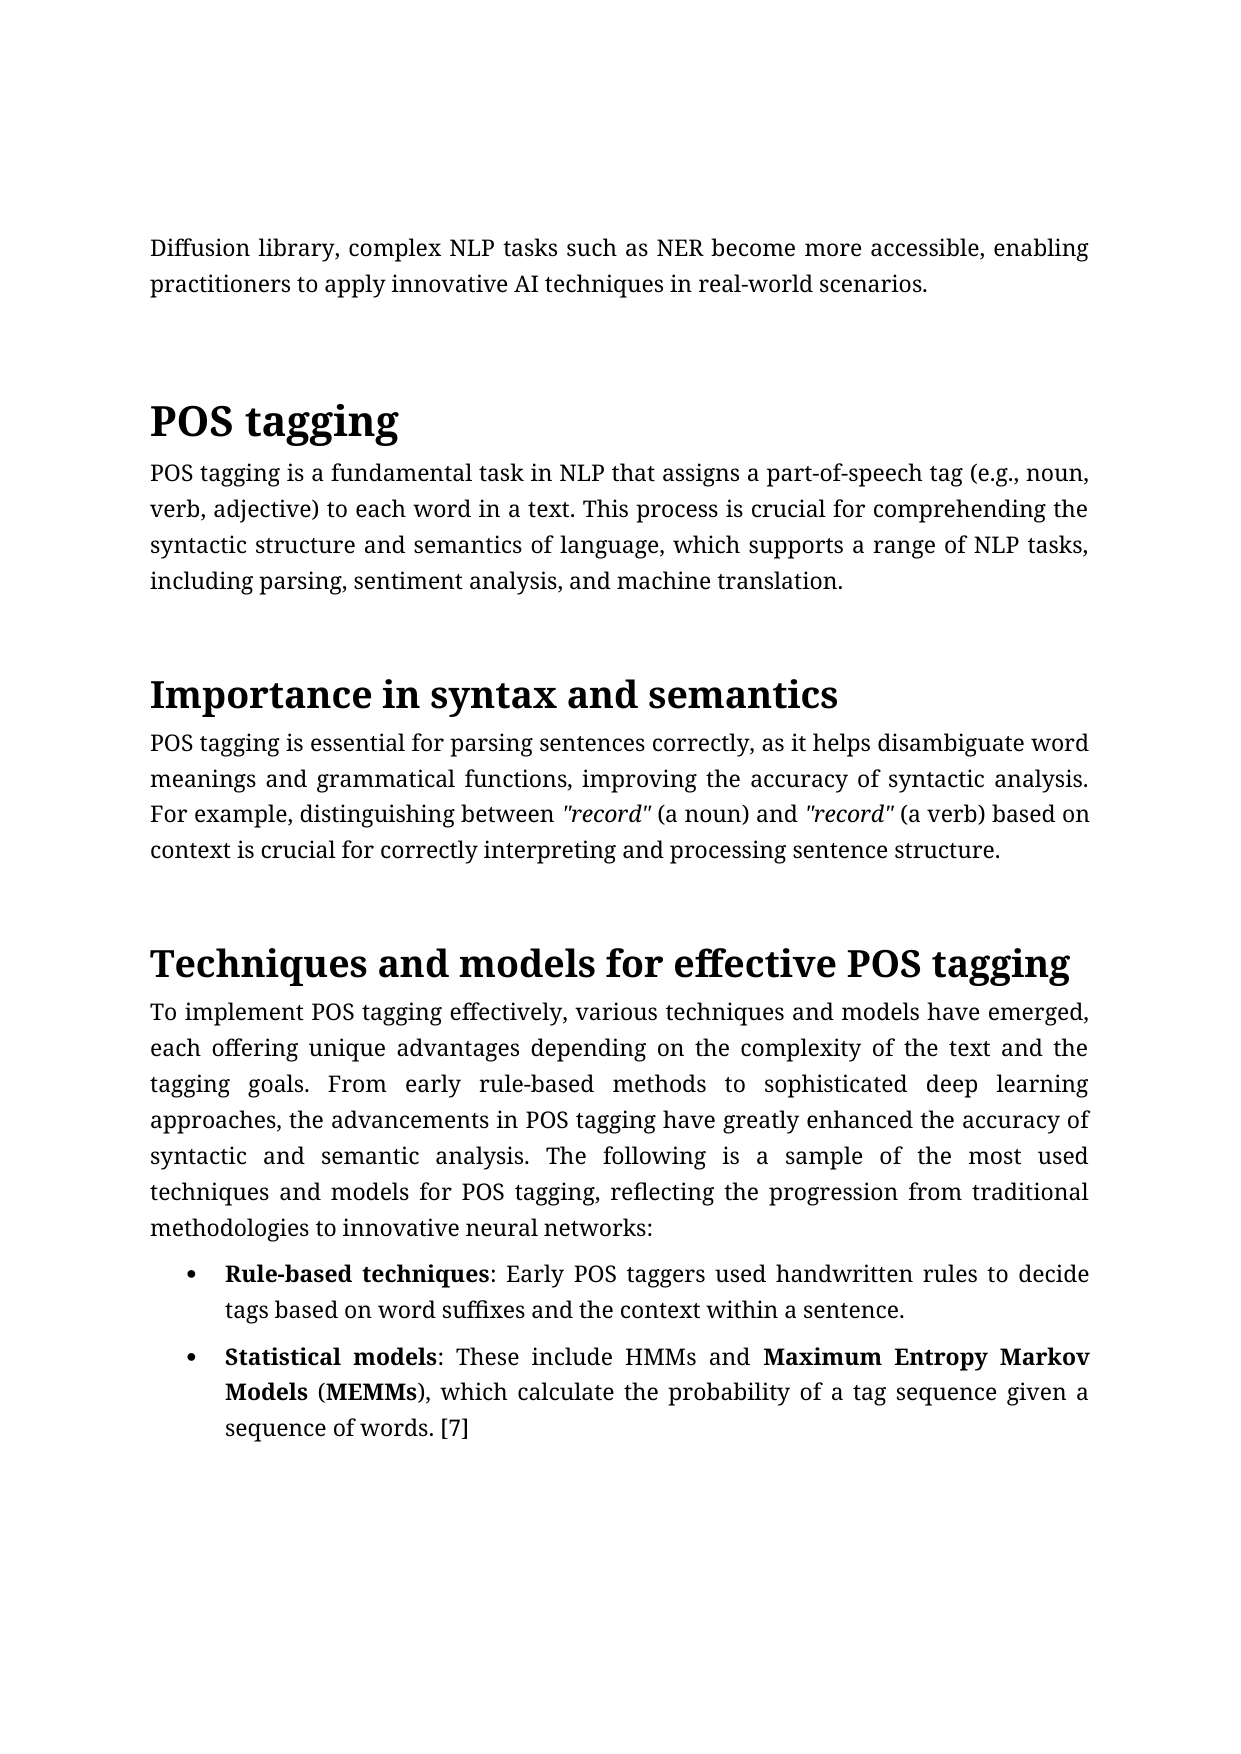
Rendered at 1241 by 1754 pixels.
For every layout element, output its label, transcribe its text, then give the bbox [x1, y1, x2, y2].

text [150, 232, 1090, 299]
text POS tagging is a fundamental task in NLP that assigns a part-of-speech tag (e.g., noun, verb, adjective) to each word in a text. This process is crucial for comprehending the syntactic structure and semantics of language, which supports a range of NLP tasks, including parsing, sentiment analysis, and machine translation. [150, 457, 1090, 596]
subtitle POS tagging [150, 392, 1090, 448]
text To implement POS tagging effectively, various techniques and models have emerged, each offering unique advantages depending on the complexity of the text and the tagging goals. From early rule-based methods to sophisticated deep learning approaches, the advancements in POS tagging have greatly enhanced the accuracy of syntactic and semantic analysis. The following is a sample of the most used techniques and models for POS tagging, reflecting the progression from traditional methodologies to innovative neural networks: [150, 996, 1090, 1243]
text POS tagging is essential for parsing sentences correctly, as it helps disambiguate word meanings and grammatical functions, improving the accuracy of syntactic analysis. For example, distinguishing between "record" (a noun) and "record" (a verb) based on context is crucial for correctly interpreting and processing sentence structure. [150, 727, 1090, 866]
list Statistical models: These include HMMs and Maximum Entropy Markov Models (MEMMs), which calculate the probability of a tag sequence given a sequence of words. [7] [187, 1340, 1090, 1443]
list Rule-based techniques: Early POS taggers used handwritten rules to decide tags based on word suffixes and the context within a sentence. [187, 1258, 1090, 1325]
subtitle Techniques and models for effective POS tagging [150, 937, 1090, 988]
subtitle Importance in syntax and semantics [150, 668, 1090, 719]
